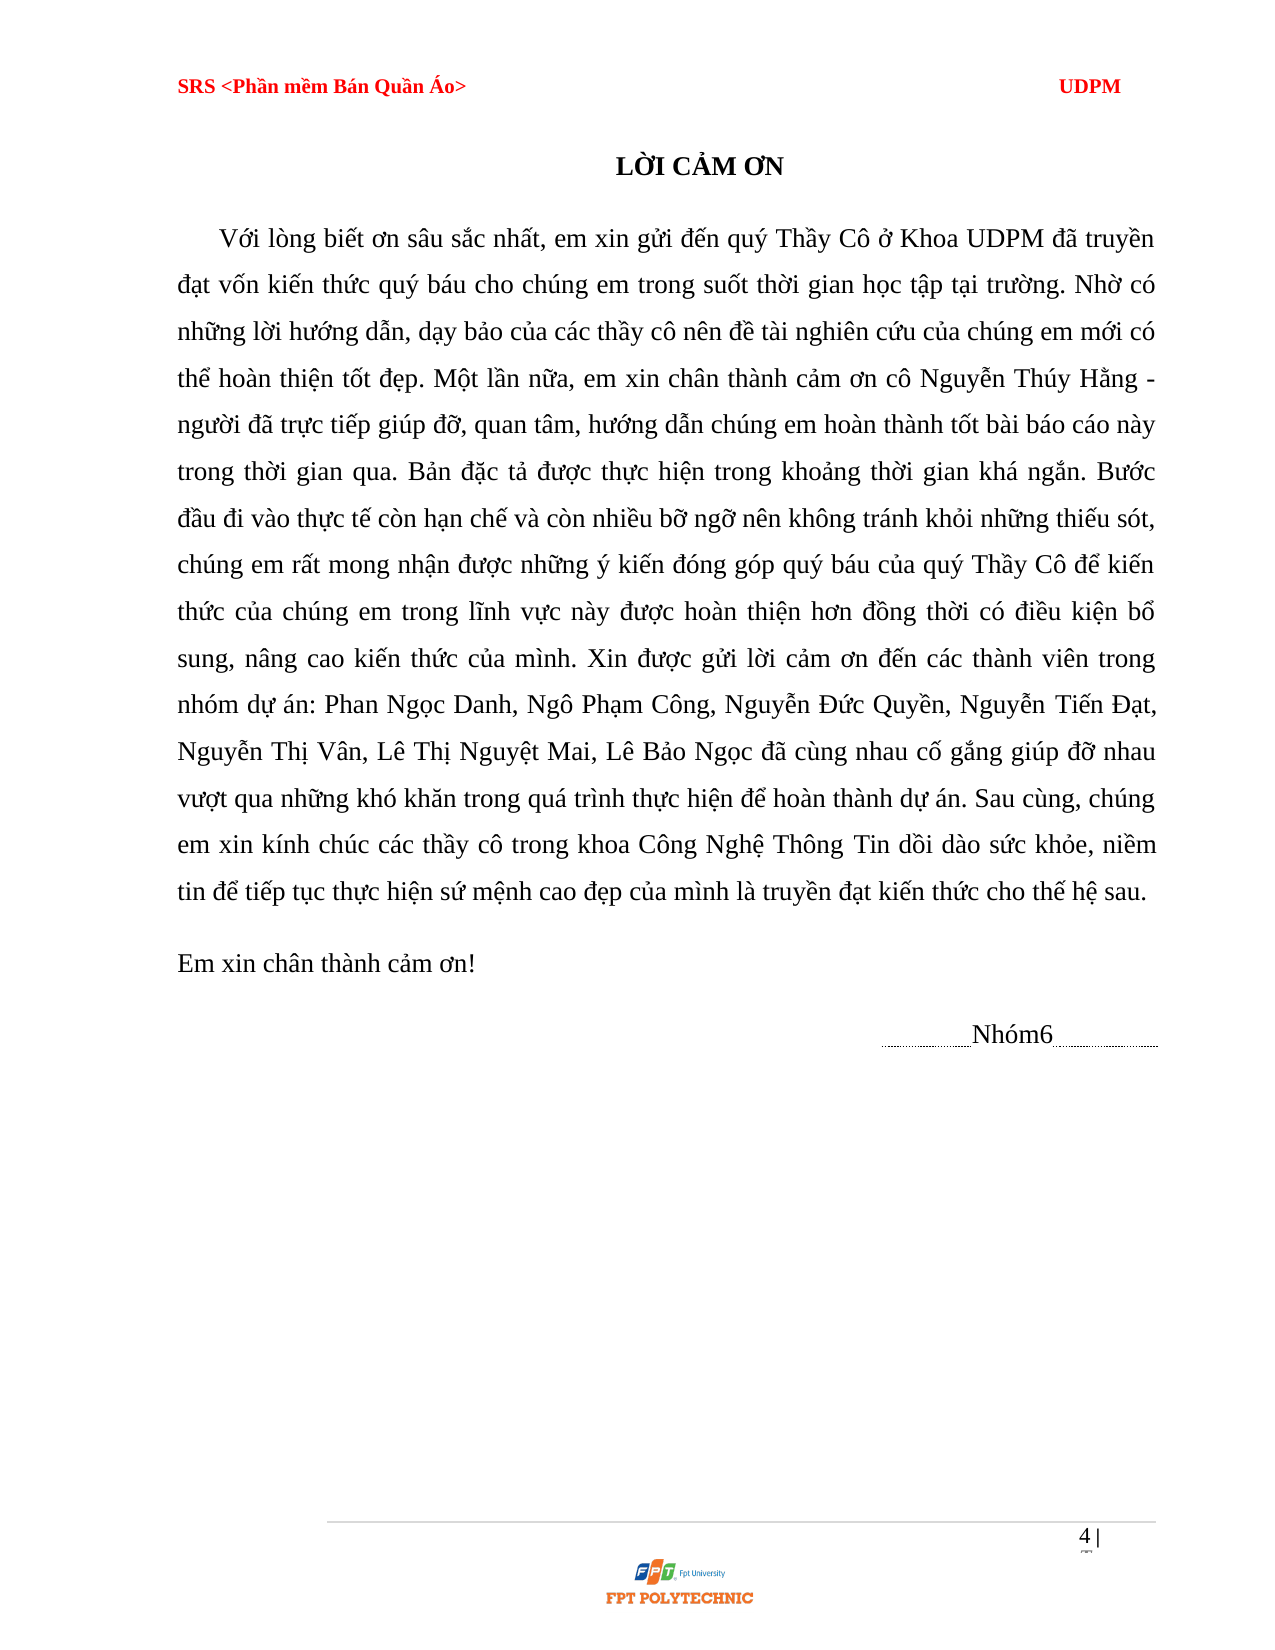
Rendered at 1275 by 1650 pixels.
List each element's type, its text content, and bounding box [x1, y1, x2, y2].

text Với lòng biết ơn sâu sắc nhất, em xin gửi đến quý Thầy Cô ở Khoa UDPM đã truyền đạt vốn kiến thức quý báu cho chúng em trong suốt thời gian học tập tại trường. Nhờ có những lời hướng dẫn, dạy bảo của các thầy cô nên đề tài nghiên cứu của chúng em mới có thể hoàn thiện tốt đẹp. Một lần nữa, em xin chân thành cảm ơn cô Nguyễn Thúy Hằng - người đã trực tiếp giúp đỡ, quan tâm, hướng dẫn chúng em hoàn thành tốt bài báo cáo này trong thời gian qua. Bản đặc tả được thực hiện trong khoảng thời gian khá ngắn. Bước đầu đi vào thực tế còn hạn chế và còn nhiều bỡ ngỡ nên không tránh khỏi những thiếu sót, chúng em rất mong nhận được những ý kiến đóng góp quý báu của quý Thầy Cô để kiến thức của chúng em trong lĩnh vực này được hoàn thiện hơn đồng thời có điều kiện bổ sung, nâng cao kiến thức của mình. Xin được gửi lời cảm ơn đến các thành viên trong nhóm dự án: Phan Ngọc Danh, Ngô Phạm Công, Nguyễn Đức Quyền, Nguyễn Tiến Đạt, Nguyễn Thị Vân, Lê Thị Nguyệt Mai, Lê Bảo Ngọc đã cùng nhau cố gắng giúp đỡ nhau vượt qua những khó khăn trong quá trình thực hiện để hoàn thành dự án. Sau cùng, chúng em xin kính chúc các thầy cô trong khoa Công Nghệ Thông Tin dồi dào sức khỏe, niềm tin để tiếp tục thực hiện sứ mệnh cao đẹp của mình là truyền đạt kiến thức cho thế hệ sau. [177, 222, 1157, 906]
text Nhóm6 [144, 1018, 1158, 1049]
subtitle LỜI CẢM ƠN [421, 150, 979, 181]
picture [605, 1550, 754, 1622]
text Em xin chân thành cảm ơn! [177, 947, 1196, 978]
